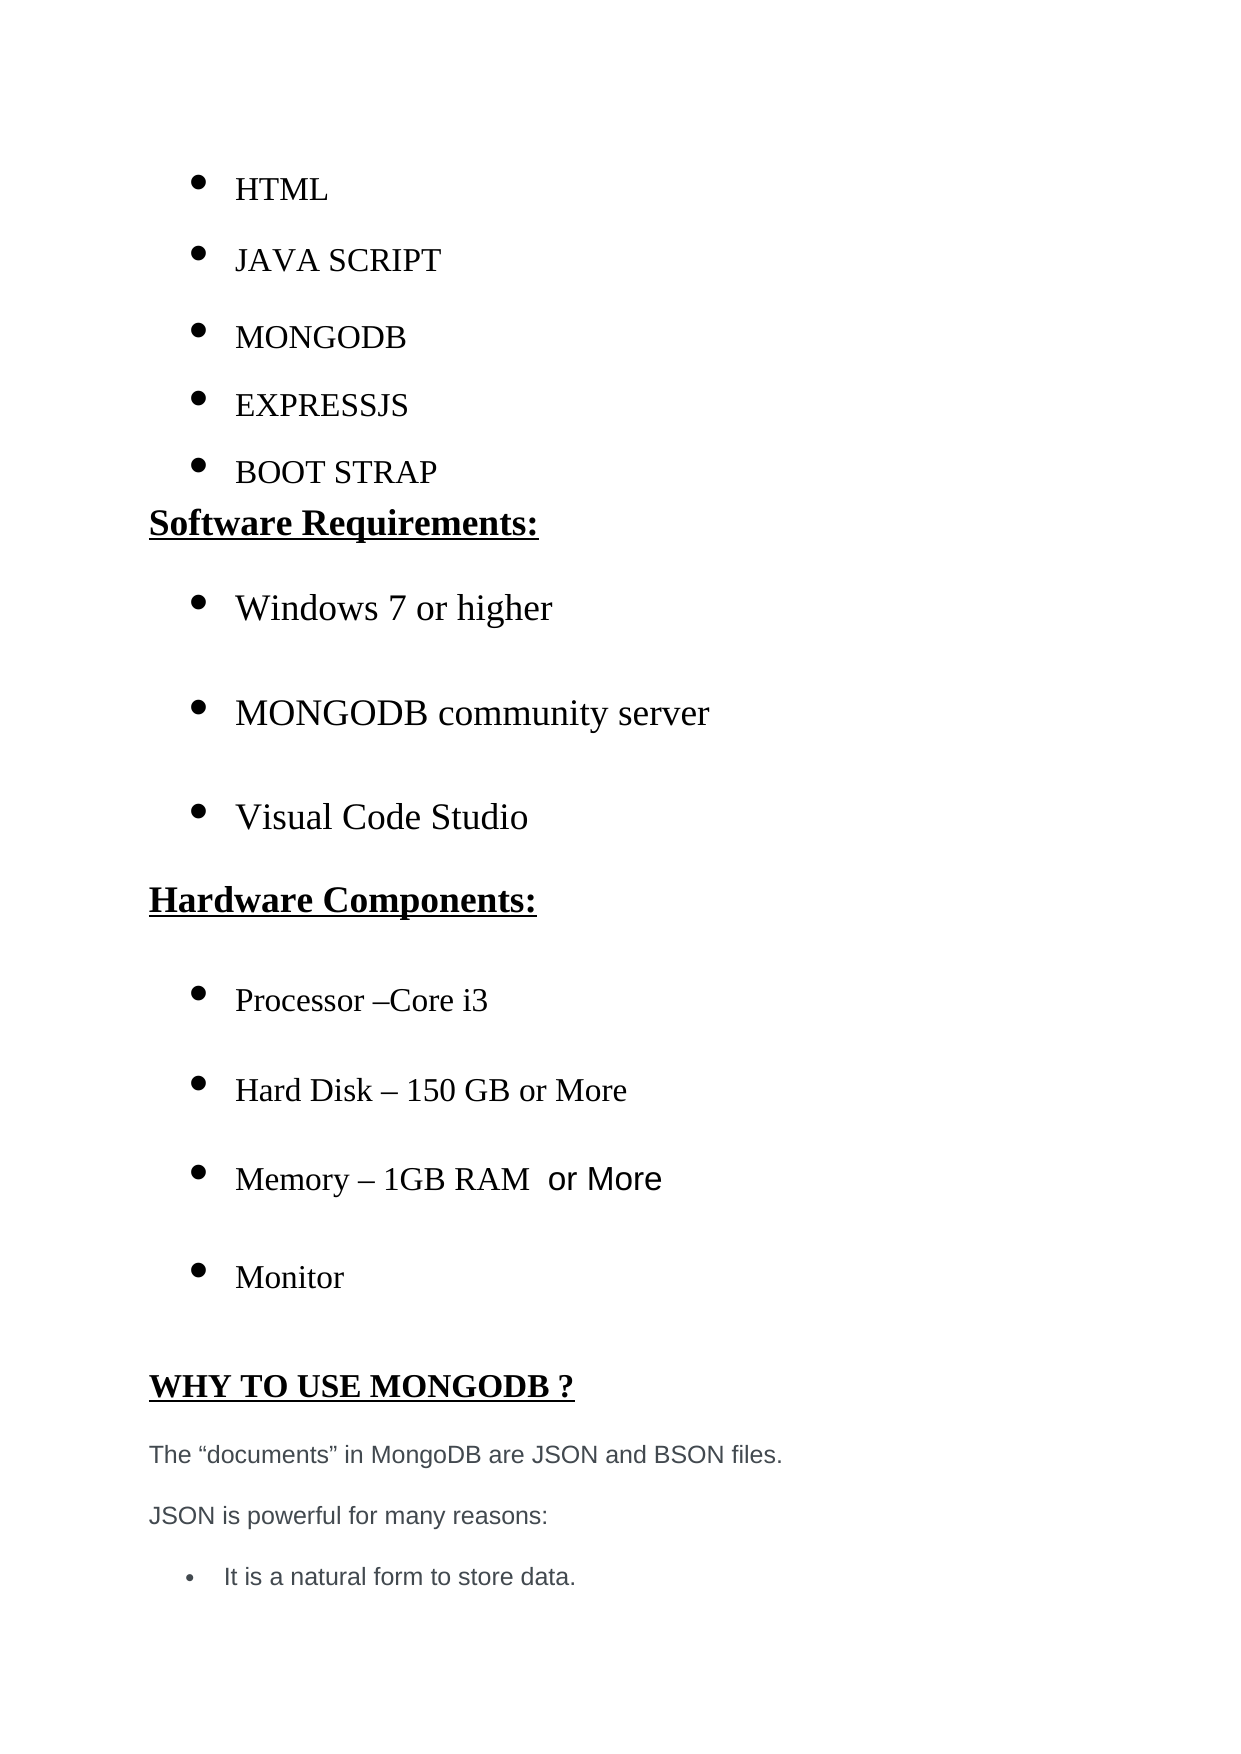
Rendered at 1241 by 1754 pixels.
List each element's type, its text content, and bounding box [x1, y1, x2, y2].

list Visual Code Studio [189, 779, 1090, 841]
list Monitor [189, 1238, 1090, 1300]
text The “documents” in MongoDB are JSON and BSON files. [148, 1431, 1240, 1469]
text WHY TO USE MONGODB ? [148, 1367, 1090, 1405]
text JSON is powerful for many reasons: [148, 1492, 1240, 1530]
list HTML [189, 150, 1090, 212]
text Software Requirements: [148, 501, 1240, 544]
list MONGODB community server [189, 674, 1090, 736]
list MONGODB [189, 298, 1090, 360]
list Hard Disk – 150 GB or More [189, 1050, 1090, 1112]
list Memory – 1GB RAM or More [189, 1139, 1090, 1202]
text Hardware Components: [148, 877, 1240, 921]
list EXPRESSJS [189, 365, 1090, 427]
list BOOT STRAP [189, 433, 1090, 495]
list It is a natural form to store data. [186, 1553, 1240, 1591]
list Windows 7 or higher [189, 569, 1090, 632]
list Processor –Core i3 [189, 961, 1090, 1023]
list JAVA SCRIPT [189, 221, 1090, 283]
